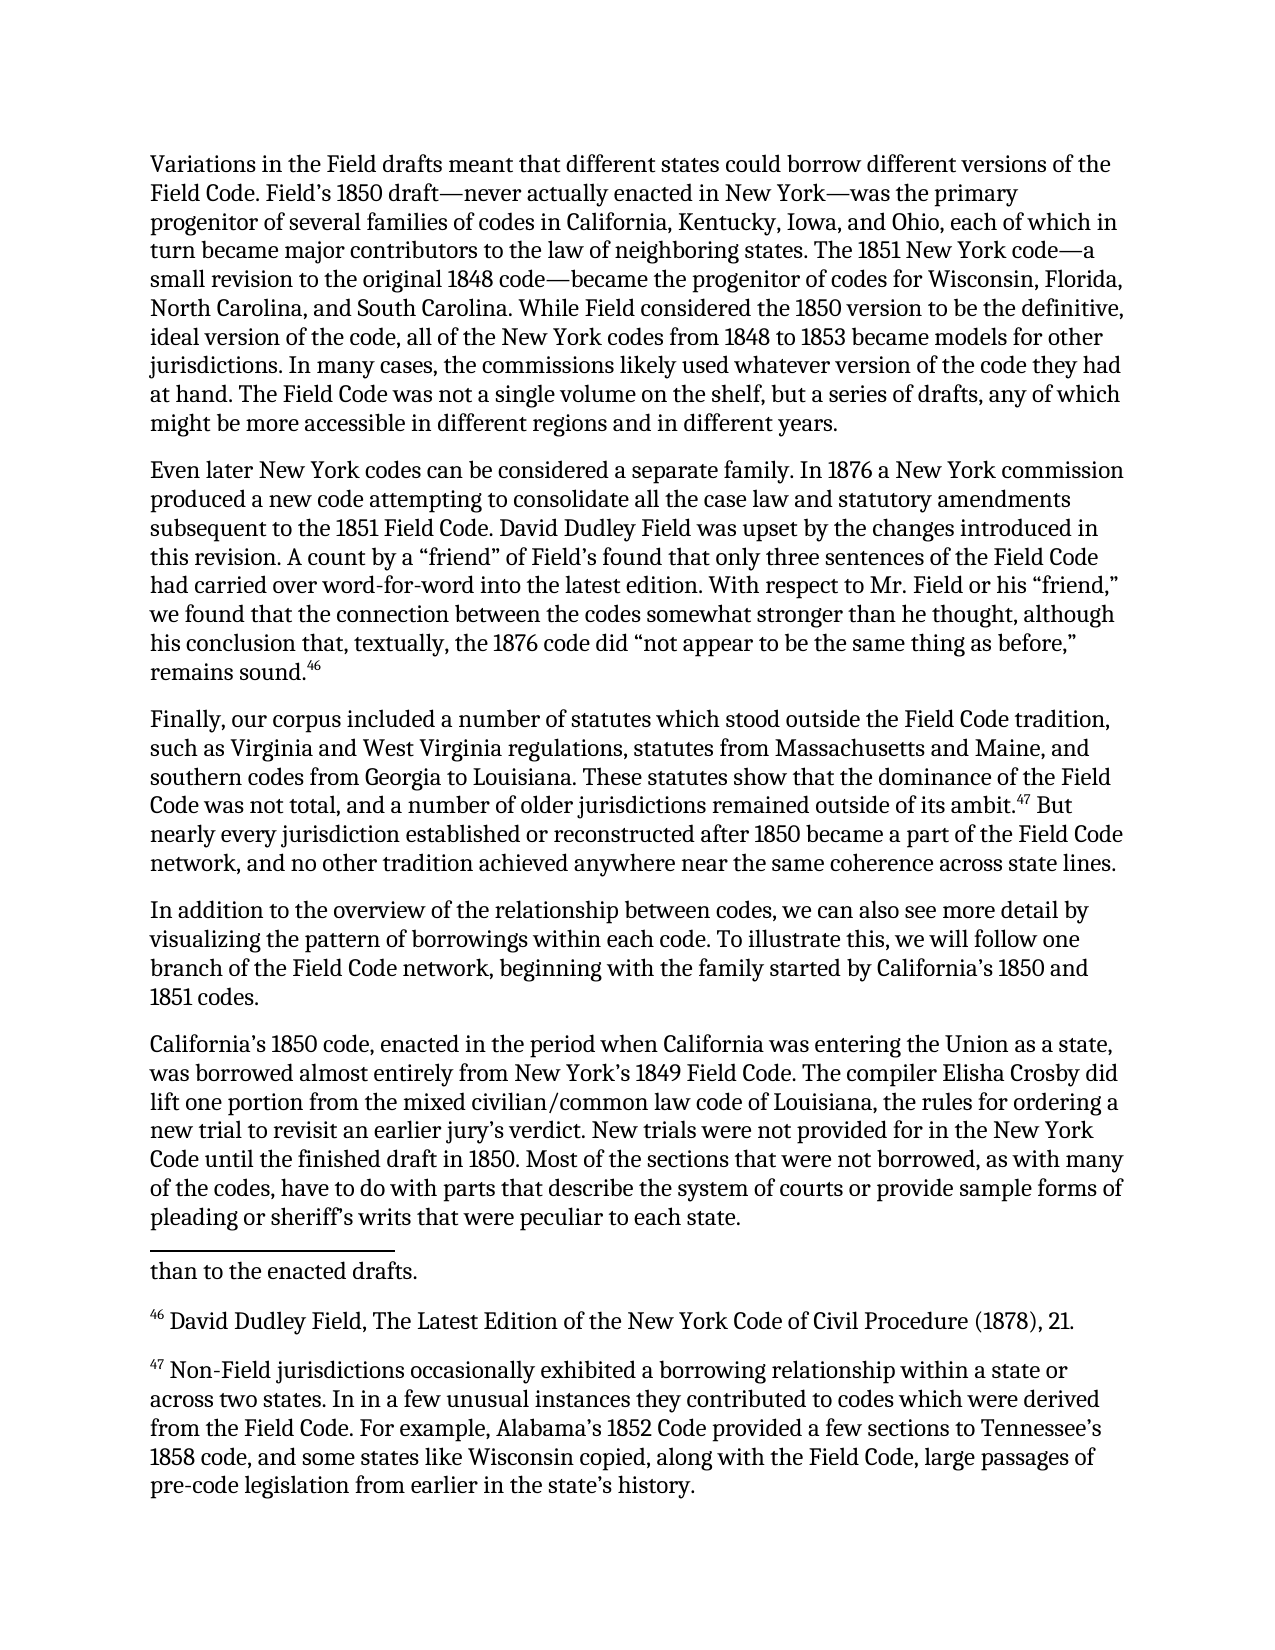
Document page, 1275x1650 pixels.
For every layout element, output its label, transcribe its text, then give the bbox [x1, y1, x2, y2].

text In addition to the overview of the relationship between codes, we can also see more detail by visualizing the pattern of borrowings within each code. To illustrate this, we will follow one branch of the Field Code network, beginning with the family started by California’s 1850 and 1851 codes. [150, 896, 1125, 1011]
text Even later New York codes can be considered a separate family. In 1876 a New York commission produced a new code attempting to consolidate all the case law and statutory amendments subsequent to the 1851 Field Code. David Dudley Field was upset by the changes introduced in this revision. A count by a “friend” of Field’s found that only three sentences of the Field Code had carried over word-for-word into the latest edition. With respect to Mr. Field or his “friend,” we found that the connection between the codes somewhat stronger than he thought, although his conclusion that, textually, the 1876 code did “not appear to be the same thing as before,” remains sound. [150, 456, 1125, 686]
text The New York Field Codes, especially the finished draft of 1850, were central to the entire network. New York gave rise to different regional traditions within the procedural network. Variations in the Field drafts meant that different states could borrow different versions of the Field Code. Field’s 1850 draft—never actually enacted in New York—was the primary progenitor of several families of codes in California, Kentucky, Iowa, and Ohio, each of which in turn became major contributors to the law of neighboring states. The 1851 New York code—a small revision to the original 1848 code—became the progenitor of codes for Wisconsin, Florida, North Carolina, and South Carolina. While Field considered the 1850 version to be the definitive, ideal version of the code, all of the New York codes from 1848 to 1853 became models for other jurisdictions. In many cases, the commissions likely used whatever version of the code they had at hand. The Field Code was not a single volume on the shelf, but a series of drafts, any of which might be more accessible in different regions and in different years. [150, 150, 1125, 437]
text Finally, our corpus included a number of statutes which stood outside the Field Code tradition, such as Virginia and West Virginia regulations, statutes from Massachusetts and Maine, and southern codes from Georgia to Louisiana. These statutes show that the dominance of the Field Code was not total, and a number of older jurisdictions remained outside of its ambit. But nearly every jurisdiction established or reconstructed after 1850 became a part of the Field Code network, and no other tradition achieved anywhere near the same coherence across state lines. [150, 705, 1125, 877]
text California’s 1850 code, enacted in the period when California was entering the Union as a state, was borrowed almost entirely from New York’s 1849 Field Code. The compiler Elisha Crosby did lift one portion from the mixed civilian/common law code of Louisiana, the rules for ordering a new trial to revisit an earlier jury’s verdict. New trials were not provided for in the New York Code until the finished draft in 1850. Most of the sections that were not borrowed, as with many of the codes, have to do with parts that describe the system of courts or provide sample forms of pleading or sheriff’s writs that were peculiar to each state. [150, 1030, 1125, 1231]
